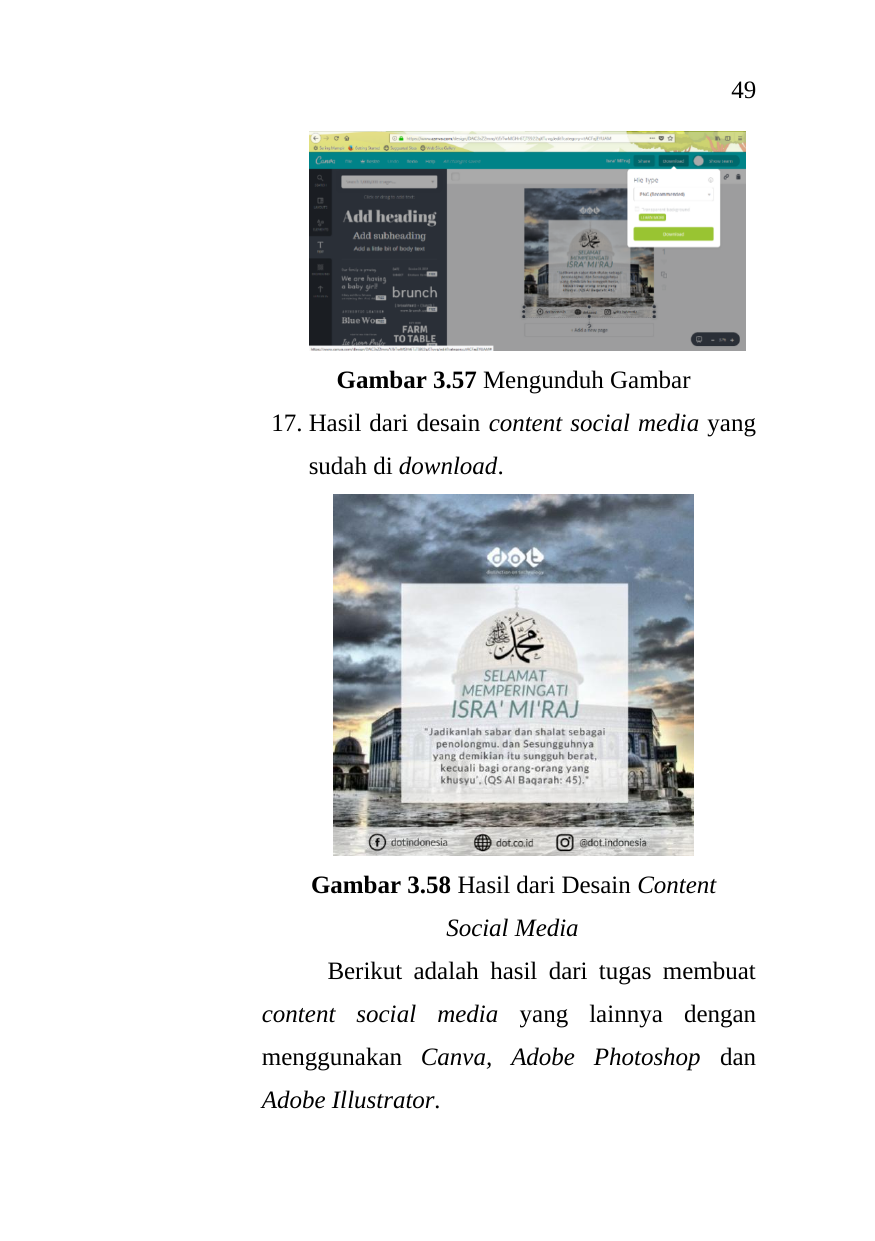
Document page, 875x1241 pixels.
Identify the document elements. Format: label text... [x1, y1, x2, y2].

picture [333, 494, 694, 856]
text Berikut adalah hasil dari tugas membuat content social media yang lainnya dengan menggunakan Canva, Adobe Photoshop dan Adobe Illustrator. [262, 1028, 756, 1114]
picture [309, 131, 746, 351]
text Social Media [271, 913, 756, 942]
text Gambar 3.57 Mengunduh Gambar [271, 365, 756, 394]
text Gambar 3.58 Hasil dari Desain Content [271, 870, 756, 899]
list Hasil dari desain content social media yang sudah di download. [271, 408, 756, 480]
text Berikut adalah hasil dari tugas membuat content social media yang lainnya dengan menggunakan Canva, Adobe Photoshop dan Adobe Illustrator. [262, 956, 756, 999]
